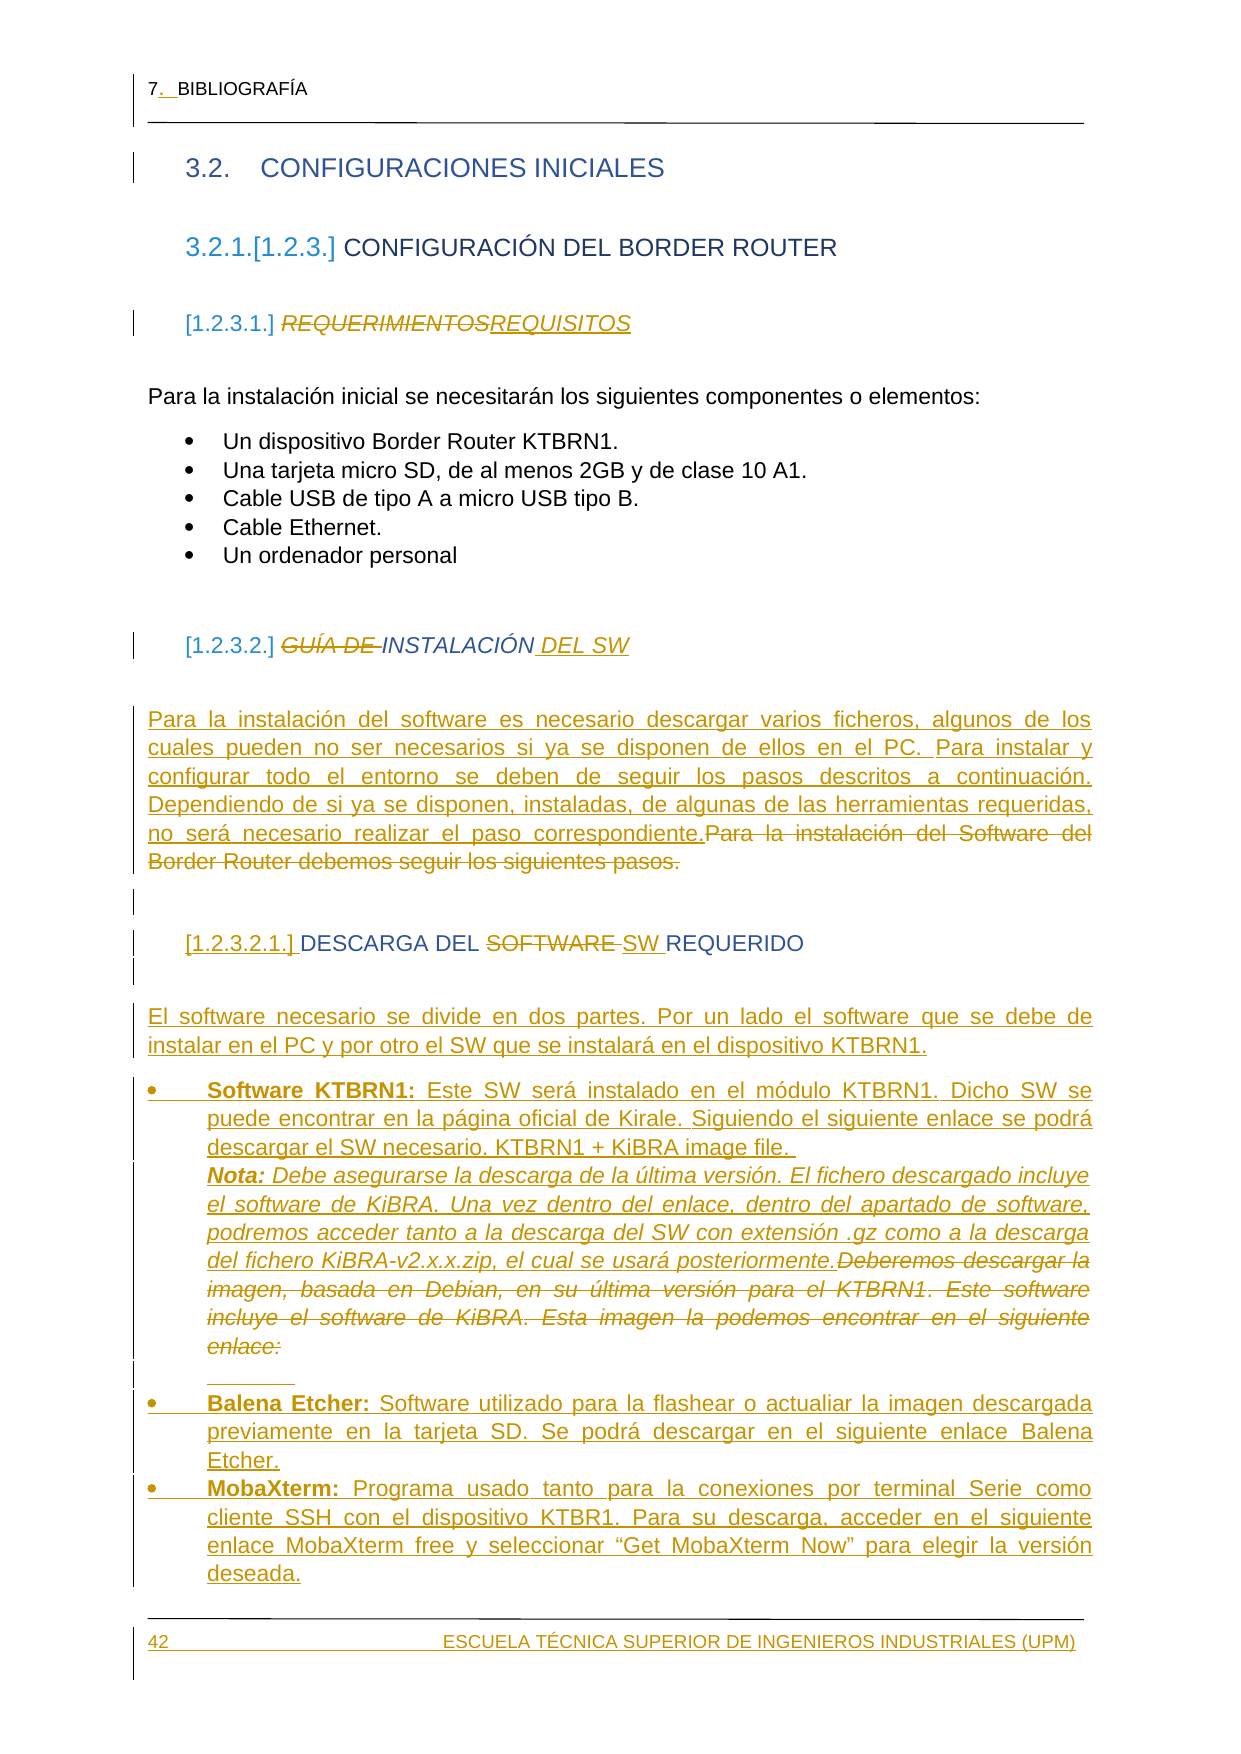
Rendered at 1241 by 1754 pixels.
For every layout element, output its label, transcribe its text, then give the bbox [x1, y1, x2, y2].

list Cable USB de tipo A a micro USB tipo B. [185, 485, 1092, 511]
list Un dispositivo Border Router KTBRN1. [185, 428, 1092, 454]
subtitle DESCARGA DEL REQUERIDO [185, 930, 1092, 956]
subtitle CONFIGURACIÓN DEL BORDER ROUTER [185, 231, 1092, 262]
list Una tarjeta micro SD, de al menos 2GB y de clase 10 A1. [185, 457, 1092, 483]
subtitle INSTALACIÓN [185, 632, 1092, 658]
text Para la instalación inicial se necesitarán los siguientes componentes o elementos: [148, 383, 1092, 409]
subtitle CONFIGURACIONES INICIALES [185, 152, 1092, 183]
list Cable Ethernet. [185, 513, 1092, 540]
list Un ordenador personal [185, 542, 1092, 568]
